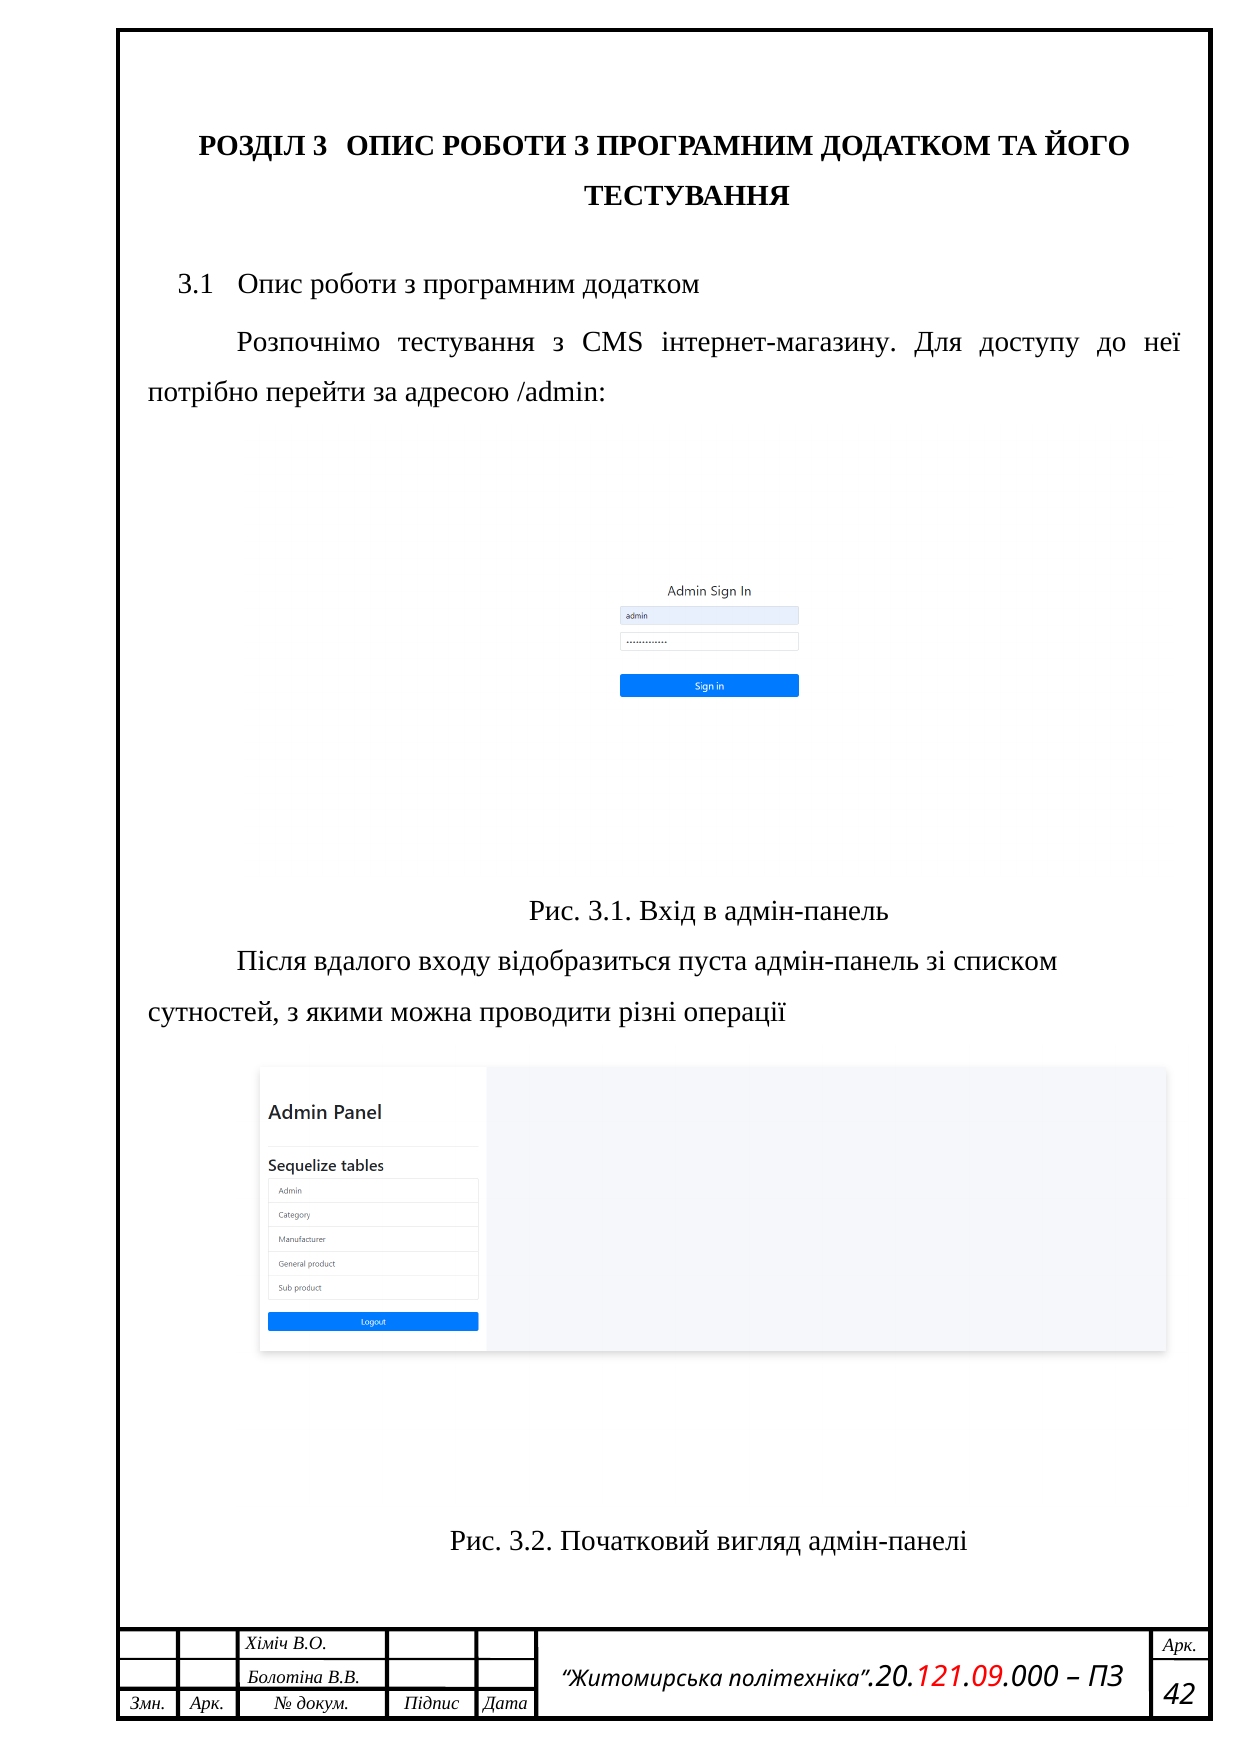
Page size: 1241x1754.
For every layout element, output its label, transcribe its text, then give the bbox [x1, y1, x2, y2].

subtitle Опис роботи з програмним додатком [177, 266, 1181, 299]
text Після вдалого входу відобразиться пуста адмін-панель зі списком сутностей, з якими можна проводити різні операції [148, 943, 1181, 1027]
picture [244, 425, 1174, 877]
text Рис. 3.2. Початковий вигляд адмін-панелі [148, 1523, 1181, 1557]
text Розпочнімо тестування з CMS інтернет-магазину. Для доступу до неї потрібно перейти за адресою /admin: [148, 324, 1181, 408]
subtitle ОПИС РОБОТИ З ПРОГРАМНИМ ДОДАТКОМ ТА ЙОГО ТЕСТУВАННЯ [148, 128, 1181, 211]
picture [236, 1044, 1189, 1507]
text Рис. 3.1. Вхід в адмін-панель [148, 893, 1181, 927]
